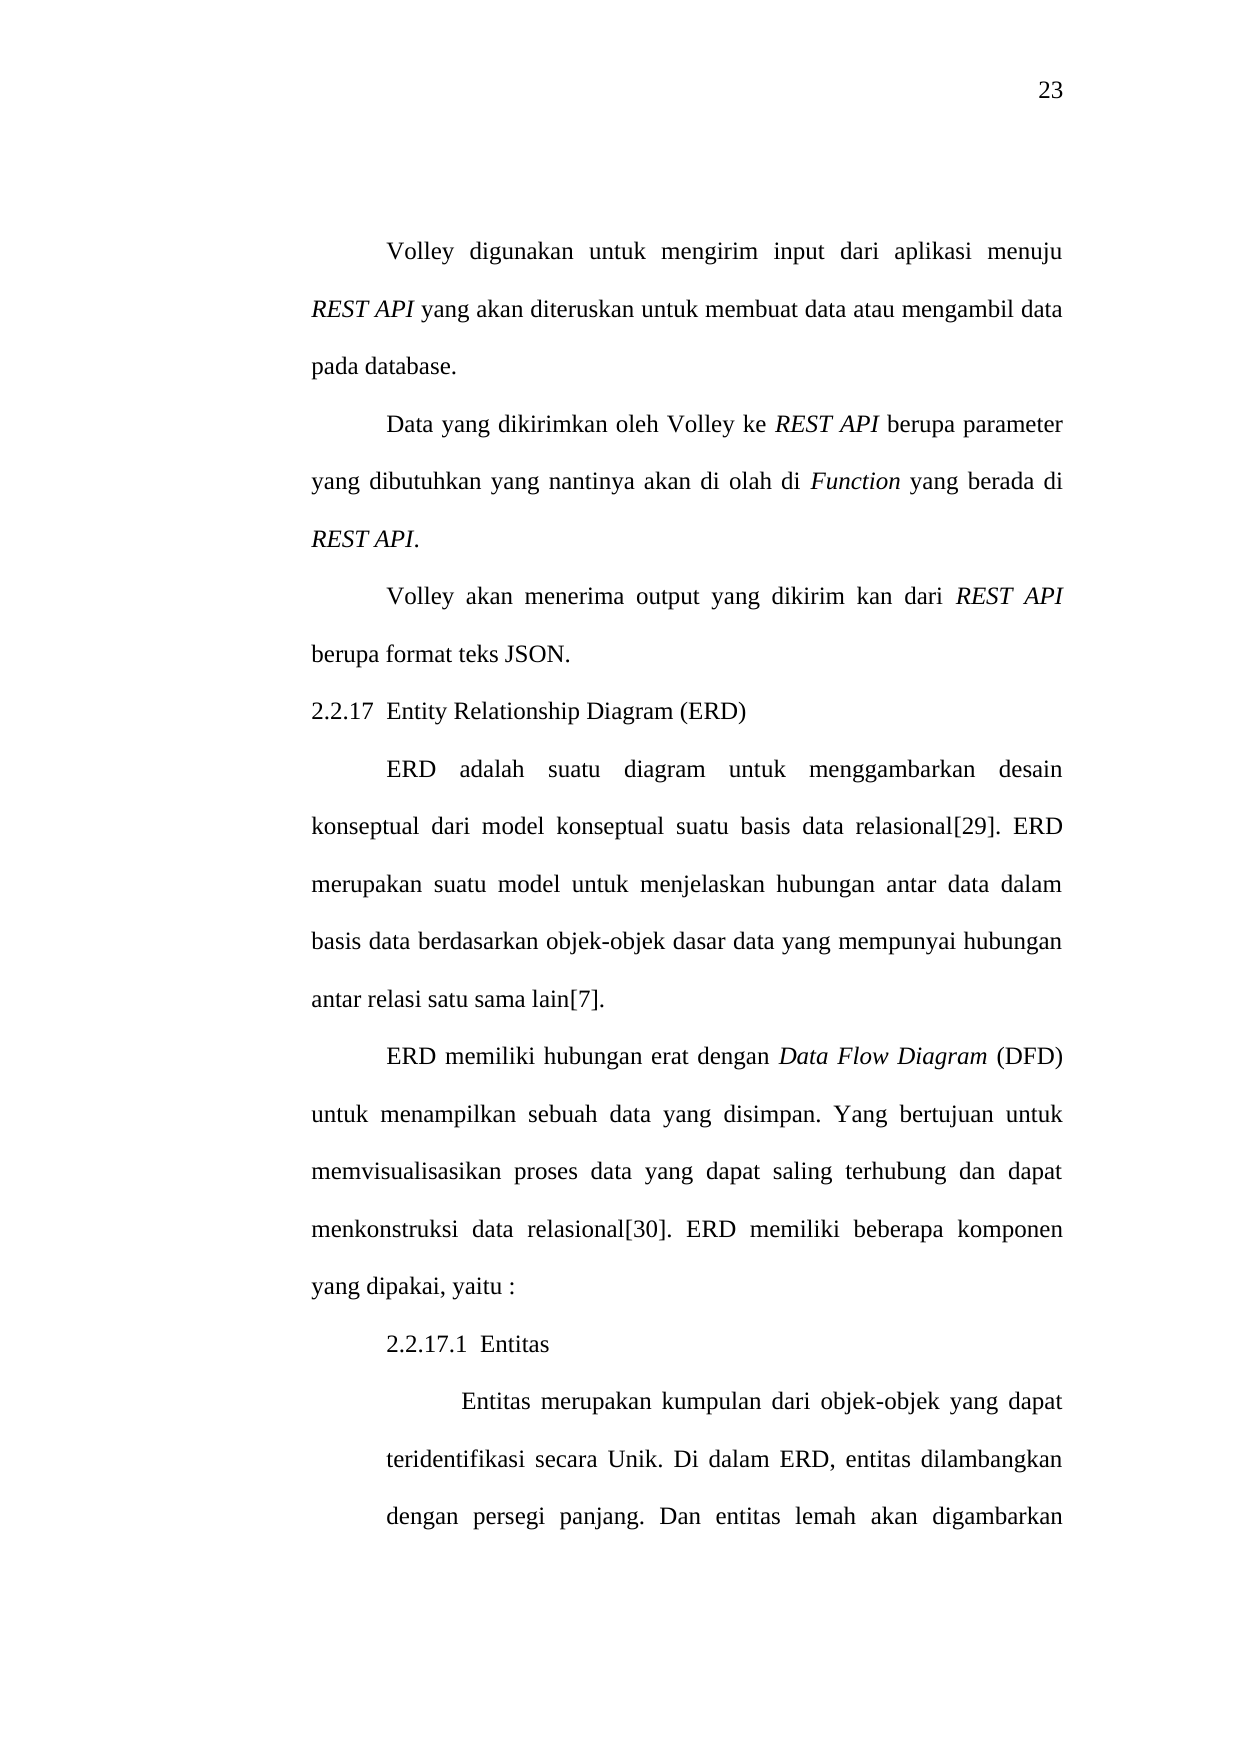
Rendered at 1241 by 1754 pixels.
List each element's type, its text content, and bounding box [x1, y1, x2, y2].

text Entitas [386, 1329, 1063, 1357]
text ERD memiliki hubungan erat dengan Data Flow Diagram (DFD) untuk menampilkan sebuah data yang disimpan. Yang bertujuan untuk memvisualisasikan proses data yang dapat saling terhubung dan dapat menkonstruksi data relasional[30]. ERD memiliki beberapa komponen yang dipakai, yaitu : [311, 1041, 1063, 1300]
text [386, 1386, 1063, 1530]
text ERD adalah suatu diagram untuk menggambarkan desain konseptual dari model konseptual suatu basis data relasional[29]. ERD merupakan suatu model untuk menjelaskan hubungan antar data dalam basis data berdasarkan objek-objek dasar data yang mempunyai hubungan antar relasi satu sama lain[7]. [311, 754, 1063, 1012]
text Entity Relationship Diagram (ERD) [311, 696, 1063, 725]
text Data yang dikirimkan oleh Volley ke REST API berupa parameter yang dibutuhkan yang nantinya akan di olah di Function yang berada di REST API. [311, 409, 1063, 552]
text Volley digunakan untuk mengirim input dari aplikasi menuju REST API yang akan diteruskan untuk membuat data atau mengambil data pada database. [311, 236, 1063, 380]
text Volley akan menerima output yang dikirim kan dari REST API berupa format teks JSON. [311, 581, 1063, 667]
